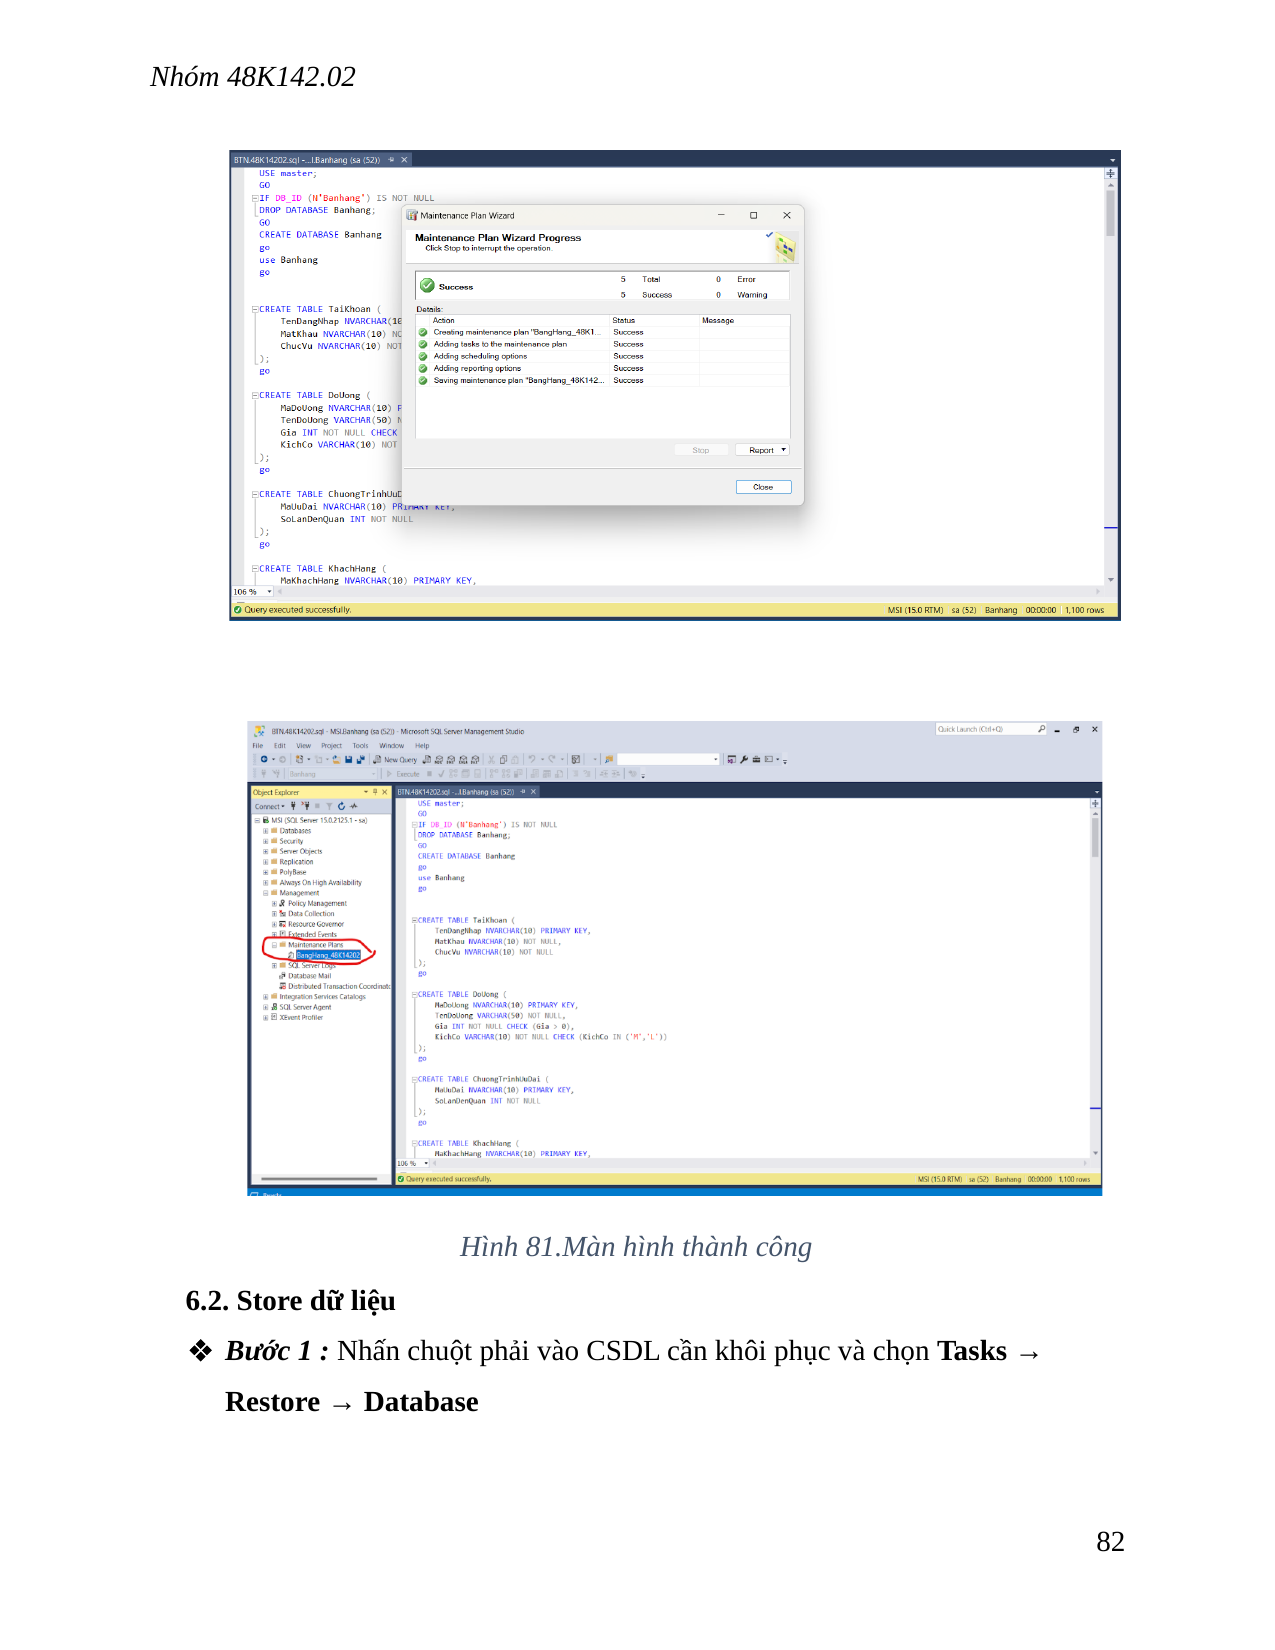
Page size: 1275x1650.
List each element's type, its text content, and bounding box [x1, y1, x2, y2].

text Hình 81.Màn hình thành công [150, 1229, 1125, 1262]
picture [229, 150, 1121, 621]
picture [247, 721, 1103, 1196]
subtitle Store dữ liệu [179, 1283, 1125, 1317]
list Bước 1 : Nhấn chuột phải vào CSDL cần khôi phục và chọn TasksRestoreDatabase [187, 1333, 1125, 1417]
